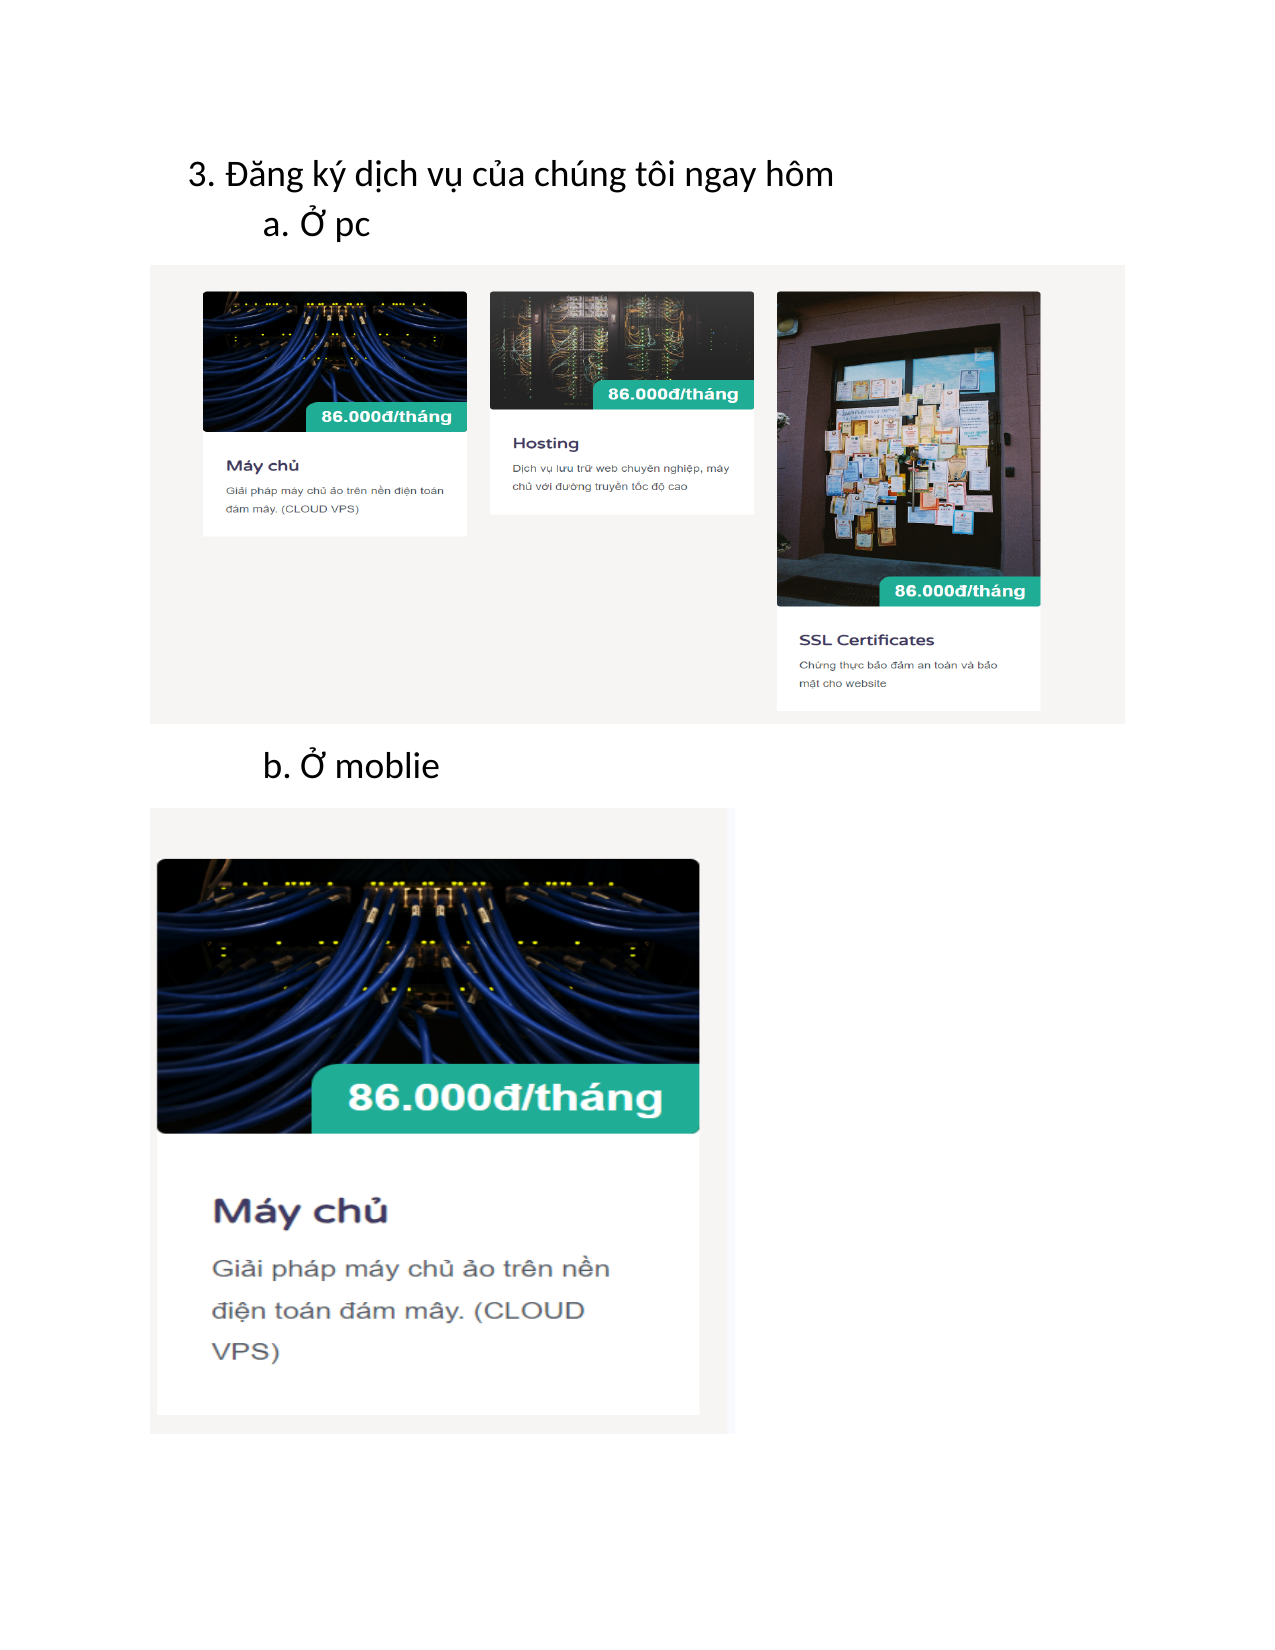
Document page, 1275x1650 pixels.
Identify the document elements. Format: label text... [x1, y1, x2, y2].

list Ở pc [262, 199, 1125, 245]
picture [150, 808, 736, 1434]
list Ở moblie [262, 742, 1125, 788]
picture [150, 265, 1125, 724]
list Đăng ký dịch vụ của chúng tôi ngay hôm [187, 150, 1125, 196]
